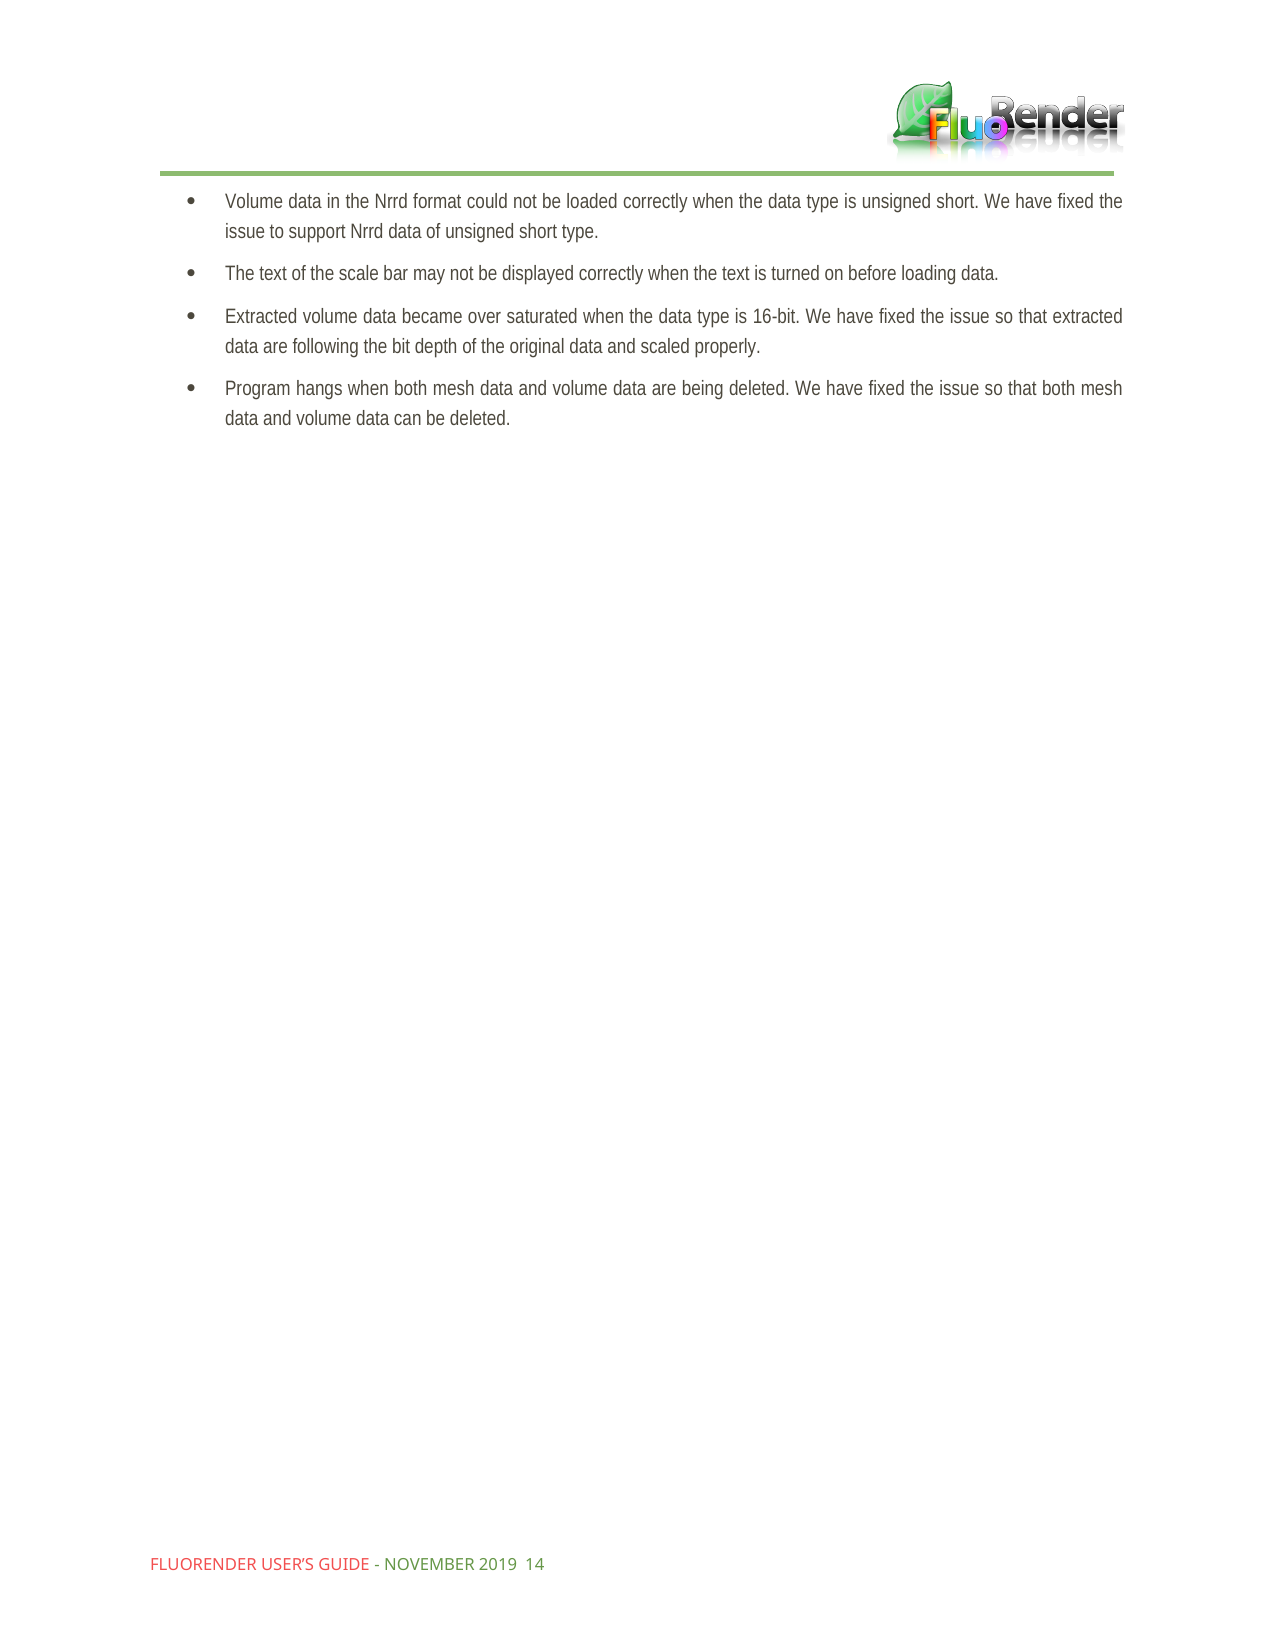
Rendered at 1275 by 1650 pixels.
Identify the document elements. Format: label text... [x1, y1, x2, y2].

list The text of the scale bar may not be displayed correctly when the text is turned on before loading data. [187, 261, 1125, 285]
list Volume data in the Nrrd format could not be loaded correctly when the data type is unsigned short. We have fixed the issue to support Nrrd data of unsigned short type. [187, 189, 1125, 243]
list Extracted volume data became over saturated when the data type is 16-bit. We have fixed the issue so that extracted data are following the bit depth of the original data and scaled properly. [187, 304, 1125, 357]
list Program hangs when both mesh data and volume data are being deleted. We have fixed the issue so that both mesh data and volume data can be deleted. [187, 376, 1125, 430]
picture [887, 75, 1125, 165]
